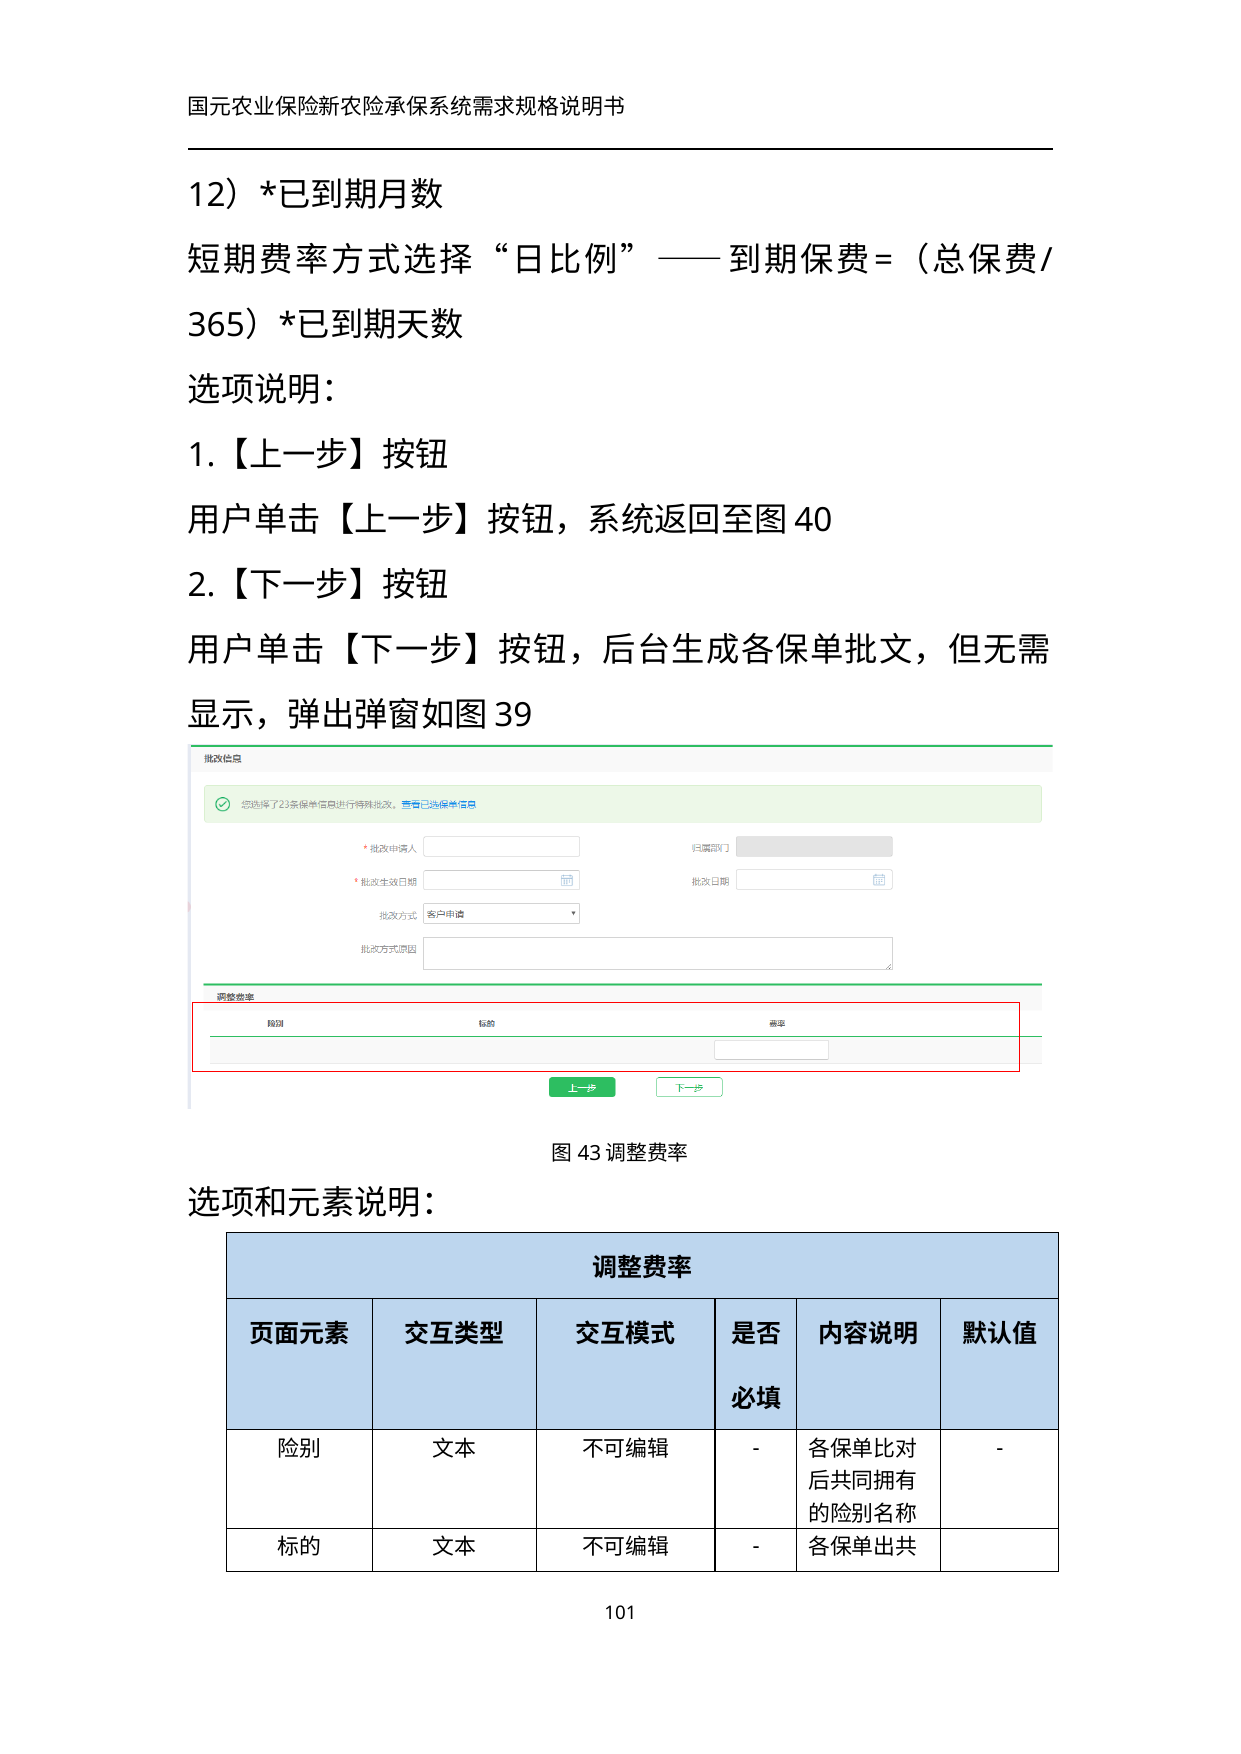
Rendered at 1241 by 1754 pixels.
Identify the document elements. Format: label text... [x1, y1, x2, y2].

text 图 43调整费率 [187, 1135, 1053, 1167]
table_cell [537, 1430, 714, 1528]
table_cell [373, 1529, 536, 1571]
text 用户单击【上一步】按钮，系统返回至图40 [187, 485, 1053, 550]
text 选项和元素说明： [187, 1167, 1053, 1232]
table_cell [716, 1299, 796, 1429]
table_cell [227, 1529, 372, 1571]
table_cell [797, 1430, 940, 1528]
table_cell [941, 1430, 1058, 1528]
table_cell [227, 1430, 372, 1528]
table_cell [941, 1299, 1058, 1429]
text 2.【下一步】按钮 [187, 550, 1053, 615]
text 短期费率方式选择“日比例”——到期保费=（总保费/365）*已到期天数 [187, 225, 1053, 355]
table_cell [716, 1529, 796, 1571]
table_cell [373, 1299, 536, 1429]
text 用户单击【下一步】按钮，后台生成各保单批文，但无需显示，弹出弹窗如图39 [187, 615, 1053, 744]
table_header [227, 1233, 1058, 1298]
text 1.【上一步】按钮 [187, 420, 1053, 485]
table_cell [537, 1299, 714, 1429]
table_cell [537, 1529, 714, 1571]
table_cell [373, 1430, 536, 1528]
text 选项说明： [187, 355, 1053, 420]
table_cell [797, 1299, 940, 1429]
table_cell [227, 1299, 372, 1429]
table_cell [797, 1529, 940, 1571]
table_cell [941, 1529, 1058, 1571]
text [187, 160, 1053, 225]
picture [187, 744, 1053, 1109]
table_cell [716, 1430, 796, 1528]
